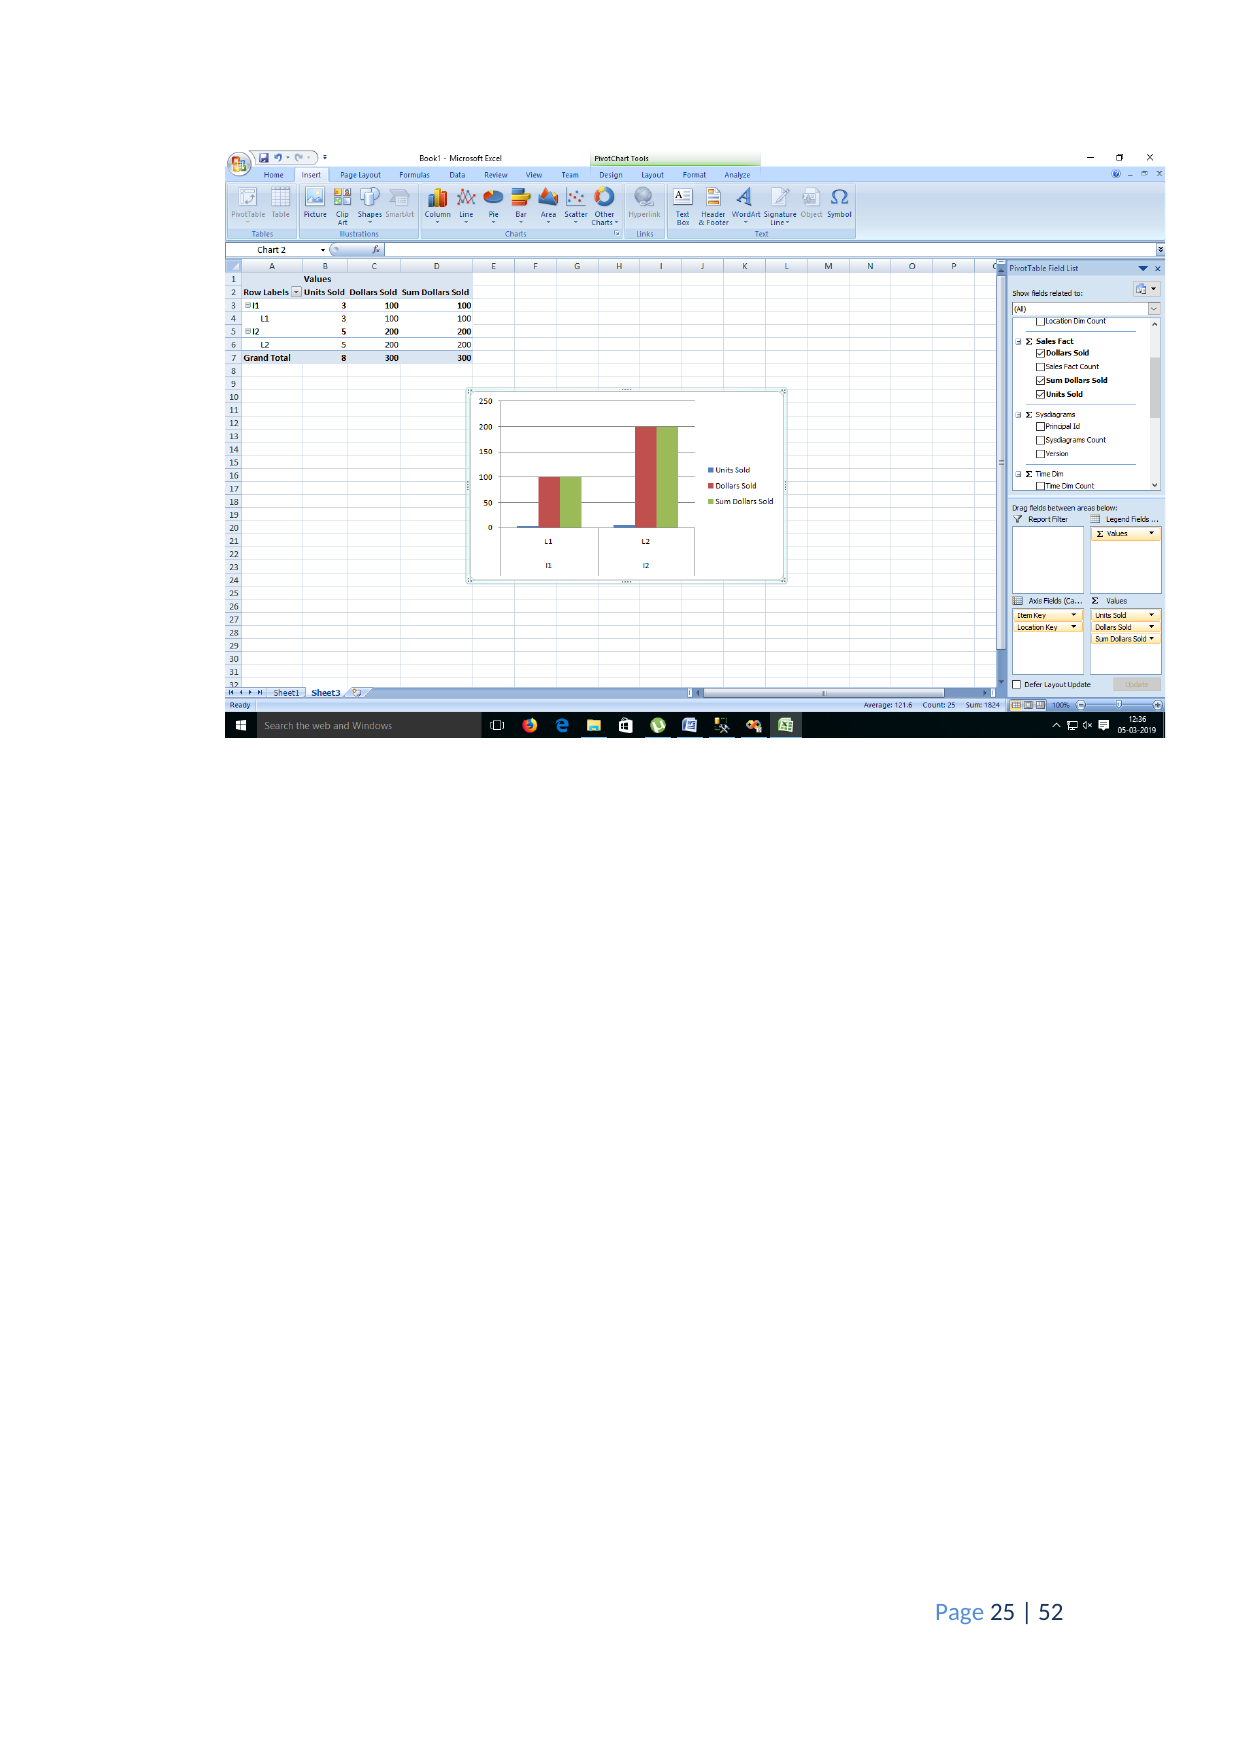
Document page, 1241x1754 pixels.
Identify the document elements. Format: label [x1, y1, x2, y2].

picture [225, 150, 1166, 738]
